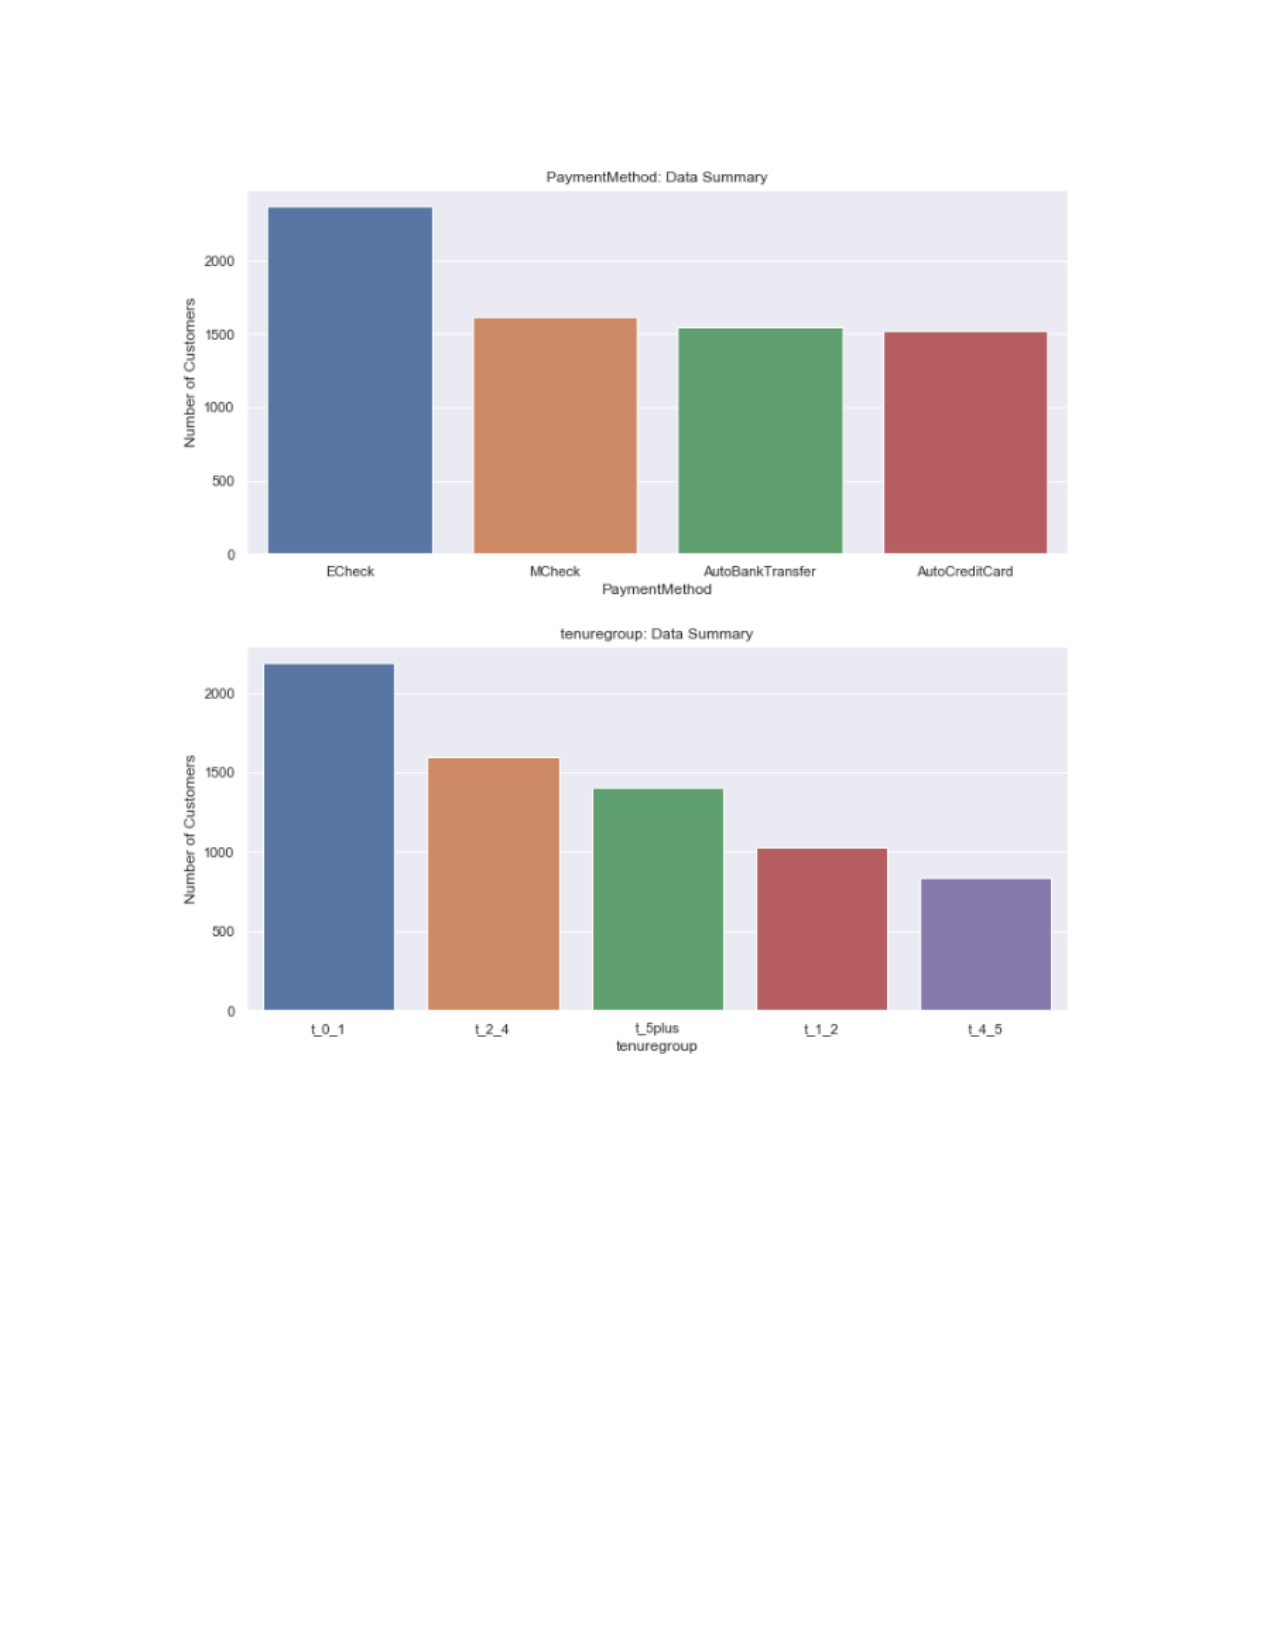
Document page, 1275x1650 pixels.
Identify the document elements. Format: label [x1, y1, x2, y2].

picture [150, 150, 1125, 1061]
